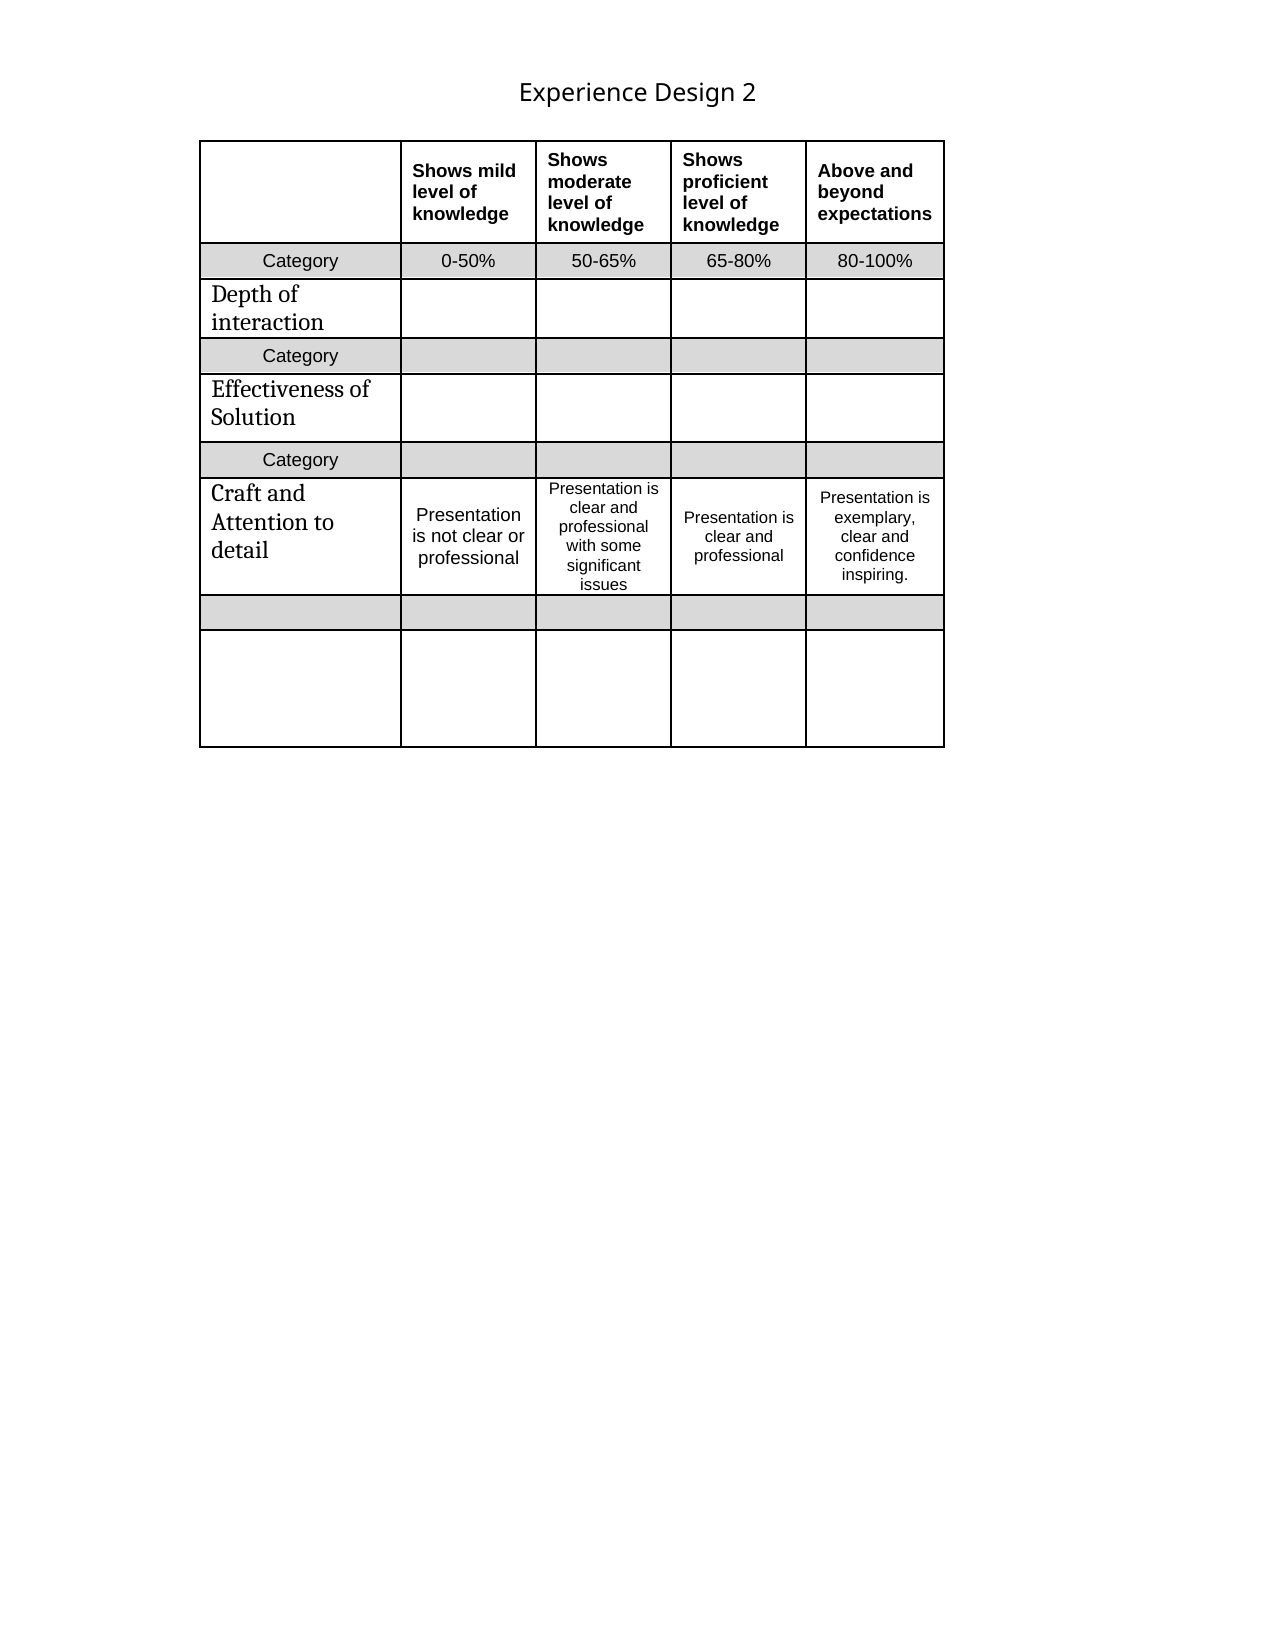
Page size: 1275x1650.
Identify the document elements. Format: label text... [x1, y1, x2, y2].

table_cell Presentation is clear and professional with some significant issues [537, 479, 670, 594]
table_cell Shows moderate level of knowledge [537, 142, 670, 242]
table_cell [807, 339, 943, 372]
table_cell [402, 596, 535, 629]
table_cell [672, 280, 805, 337]
table_cell [537, 280, 670, 337]
table_cell [672, 596, 805, 629]
table_cell Shows proficient level of knowledge [672, 142, 805, 242]
table_cell [201, 631, 400, 746]
table_cell [537, 443, 670, 477]
table_cell [402, 339, 535, 372]
table_cell 50-65% [537, 244, 670, 277]
table_cell [807, 631, 943, 746]
table_cell [201, 596, 400, 629]
table_cell Depth of interaction [201, 280, 400, 337]
table_cell [537, 596, 670, 629]
table_cell [402, 631, 535, 746]
table_cell Presentation is exemplary, clear and confidence inspiring. [807, 479, 943, 594]
table_cell [807, 443, 943, 477]
table_cell Category [201, 339, 400, 372]
table_cell [807, 596, 943, 629]
table_cell Effectiveness of Solution [201, 375, 400, 441]
table_cell Presentation is not clear or professional [402, 479, 535, 594]
table_cell [537, 375, 670, 441]
table_cell [537, 631, 670, 746]
table_cell [672, 443, 805, 477]
table_cell [201, 142, 400, 242]
table_cell [672, 375, 805, 441]
table_cell 65-80% [672, 244, 805, 277]
table_cell Shows mild level of knowledge [402, 142, 535, 242]
table_cell Presentation is clear and professional [672, 479, 805, 594]
table_cell [807, 280, 943, 337]
table_cell [402, 280, 535, 337]
table_cell 80-100% [807, 244, 943, 277]
table_cell [402, 443, 535, 477]
table_cell Category [201, 443, 400, 477]
table_cell [537, 339, 670, 372]
table_cell [672, 339, 805, 372]
table_cell Above and beyond expectations [807, 142, 943, 242]
table_cell [402, 375, 535, 441]
table_cell Category [201, 244, 400, 277]
table_cell [672, 631, 805, 746]
table_cell 0-50% [402, 244, 535, 277]
table_cell [807, 375, 943, 441]
table_cell Craft and Attention to detail [201, 479, 400, 594]
